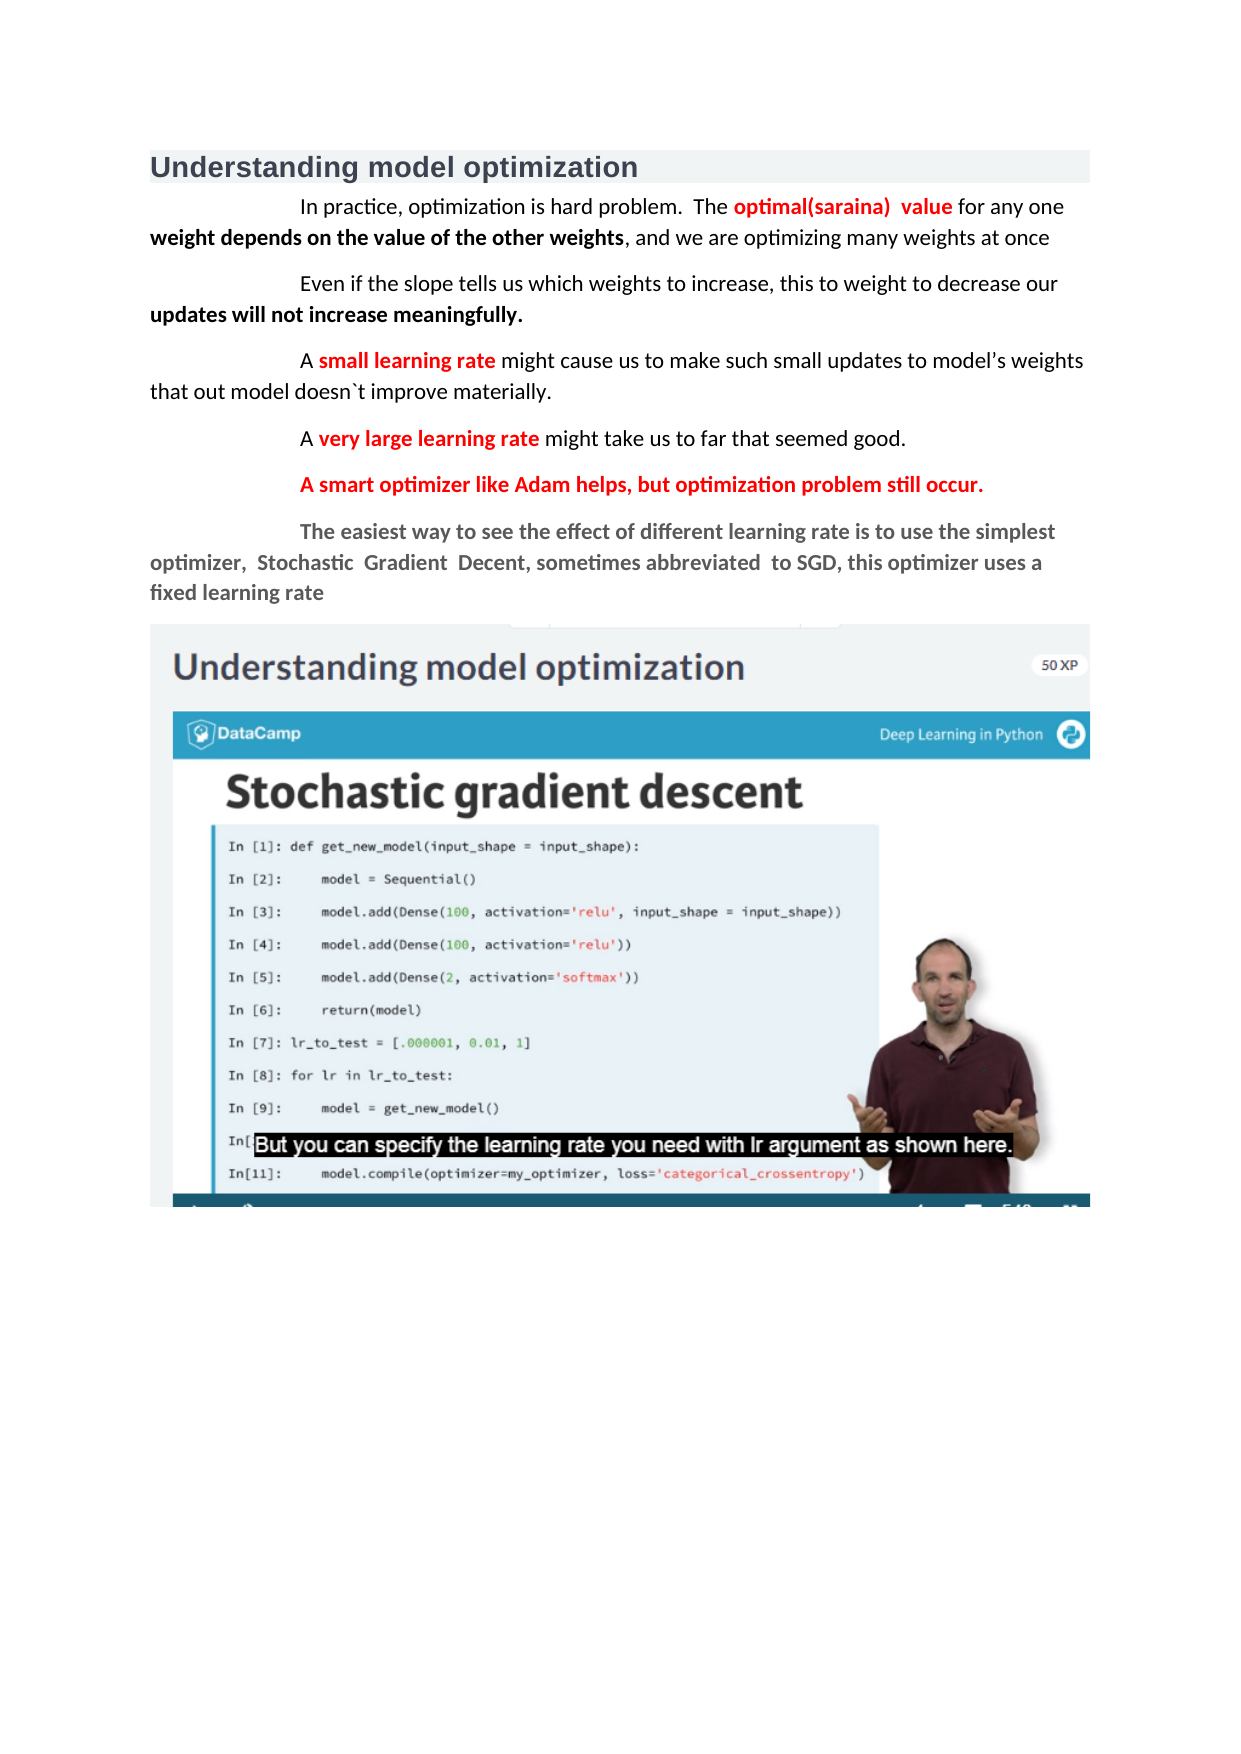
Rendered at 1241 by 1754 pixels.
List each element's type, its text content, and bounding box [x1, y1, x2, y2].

text Even if the slope tells us which weights to increase, this to weight to decrease our updates will not increase meaningfully. [150, 269, 1090, 328]
subtitle Understanding model optimization [150, 150, 1090, 183]
picture [150, 624, 1091, 1207]
text In practice, optimization is hard problem. The optimal(saraina) value for any one weight depends on the value of the other weights, and we are optimizing many weights at once [150, 192, 1090, 251]
text A smart optimizer like Adam helps, but optimization problem still occur. [150, 471, 1090, 498]
text The easiest way to see the effect of different learning rate is to use the simplest optimizer, Stochastic Gradient Decent, sometimes abbreviated to SGD, this optimizer uses a fixed learning rate [150, 517, 1090, 606]
text A small learning rate might cause us to make such small updates to model’s weights that out model doesn`t improve materially. [150, 347, 1090, 405]
text A very large learning rate might take us to far that seemed good. [150, 424, 1090, 452]
